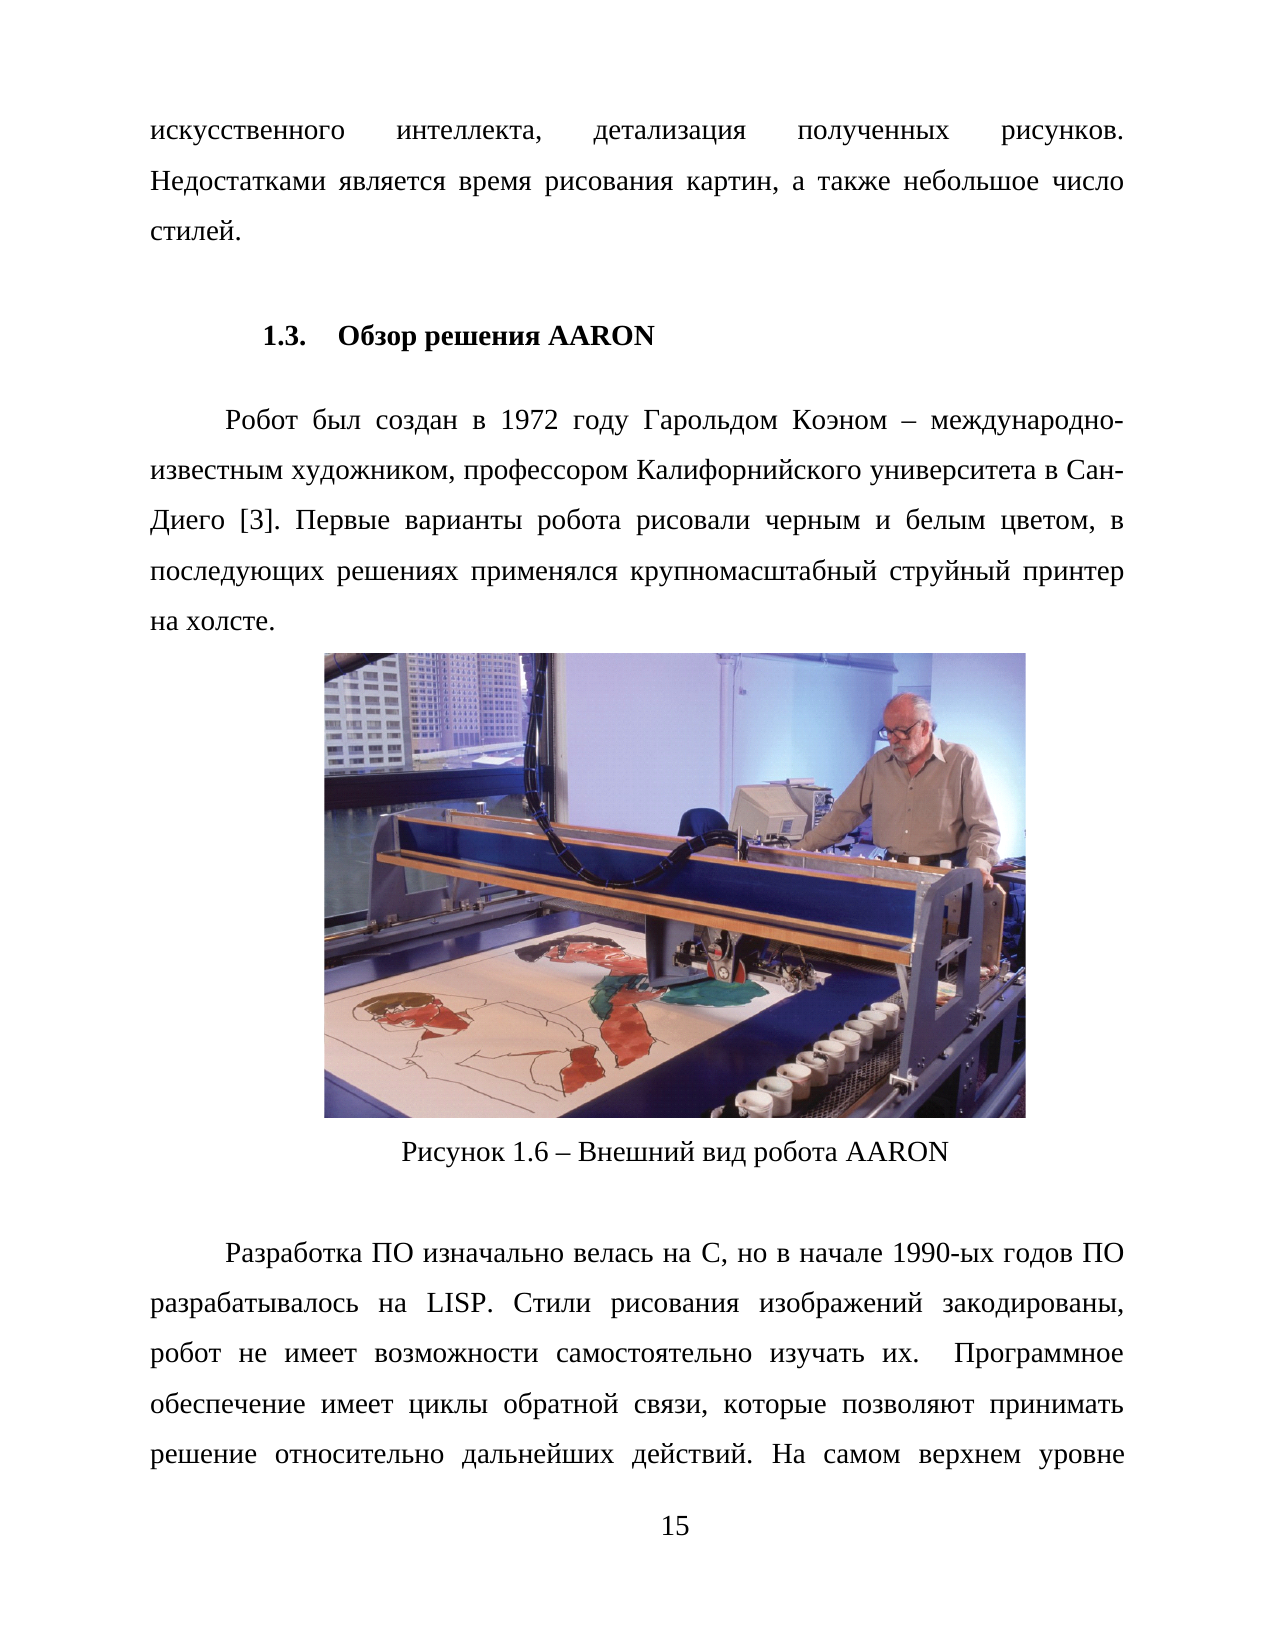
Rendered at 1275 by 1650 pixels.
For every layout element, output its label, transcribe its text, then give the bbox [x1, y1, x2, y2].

subtitle Обзор решения AARON [262, 318, 1125, 351]
picture [324, 653, 1026, 1118]
text Рисунок 1.6 – Внешний вид робота AARON [150, 1134, 1125, 1168]
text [150, 1235, 1125, 1469]
text Робот был создан в 1972 году Гарольдом Коэном – международно-известным художником, профессором Калифорнийского университета в Сан-Диего [3]. Первые варианты робота рисовали черным и белым цветом, в последующих решениях применялся крупномасштабный струйный принтер на холсте. [150, 402, 1125, 637]
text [150, 112, 1125, 247]
